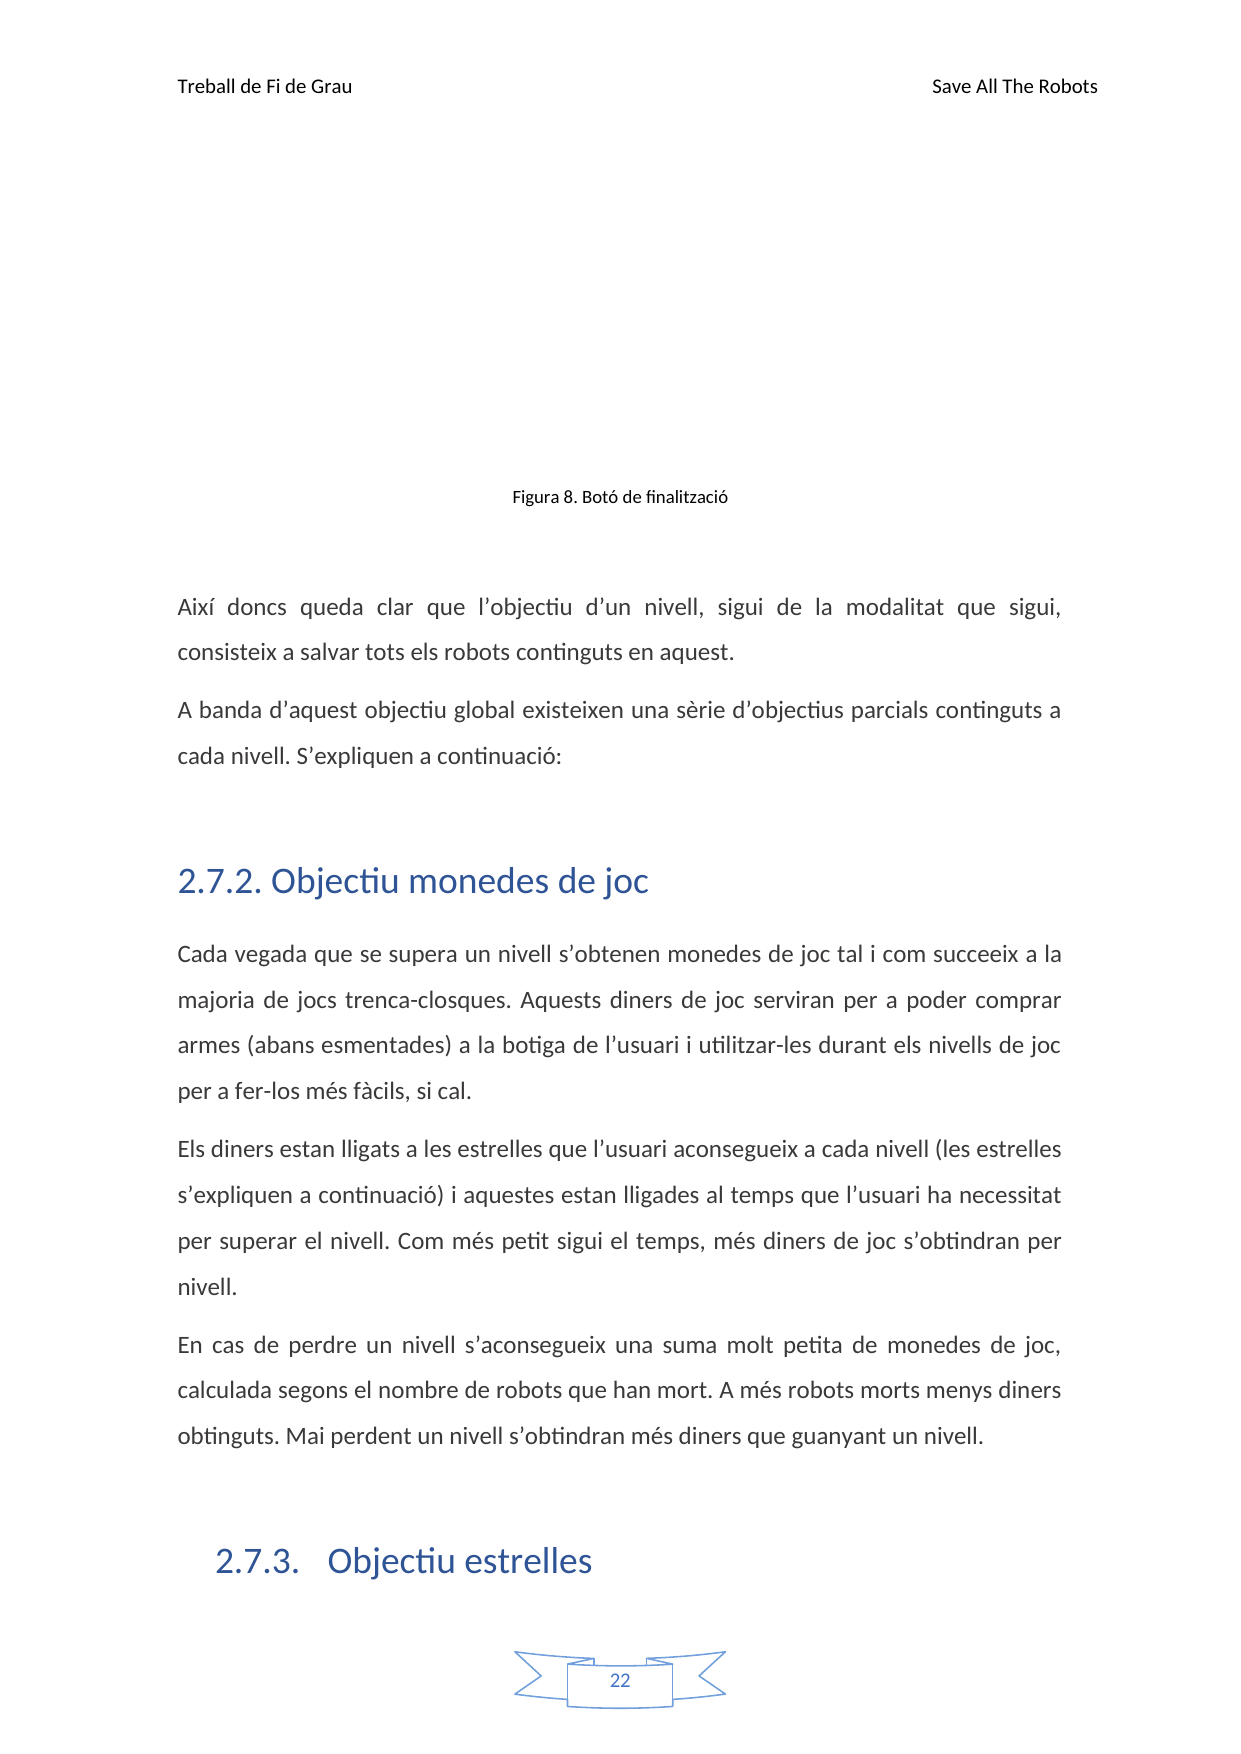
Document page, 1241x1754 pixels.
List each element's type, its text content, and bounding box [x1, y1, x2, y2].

text 2.7.2. Objectiu monedes de joc [177, 857, 1063, 903]
text Els diners estan lligats a les estrelles que l’usuari aconsegueix a cada nivell (les estrelles s’expliquen a continuació) i aquestes estan lligades al temps que l’usuari ha necessitat per superar el nivell. Com més petit sigui el temps, més diners de joc s’obtindran per nivell. [177, 1133, 1063, 1301]
text Cada vegada que se supera un nivell s’obtenen monedes de joc tal i com succeeix a la majoria de jocs trenca-closques. Aquests diners de joc serviran per a poder comprar armes (abans esmentades) a la botiga de l’usuari i utilitzar-les durant els nivells de joc per a fer-los més fàcils, si cal. [177, 938, 1063, 1106]
list Objectiu estrelles [215, 1537, 1063, 1583]
text Així doncs queda clar que l’objectiu d’un nivell, sigui de la modalitat que sigui, consisteix a salvar tots els robots continguts en aquest. [177, 591, 1063, 667]
text A banda d’aquest objectiu global existeixen una sèrie d’objectius parcials continguts a cada nivell. S’expliquen a continuació: [177, 695, 1063, 771]
text Figura 8. Botó de finalització [177, 486, 1063, 508]
text En cas de perdre un nivell s’aconsegueix una suma molt petita de monedes de joc, calculada segons el nombre de robots que han mort. A més robots morts menys diners obtinguts. Mai perdent un nivell s’obtindran més diners que guanyant un nivell. [177, 1329, 1063, 1451]
